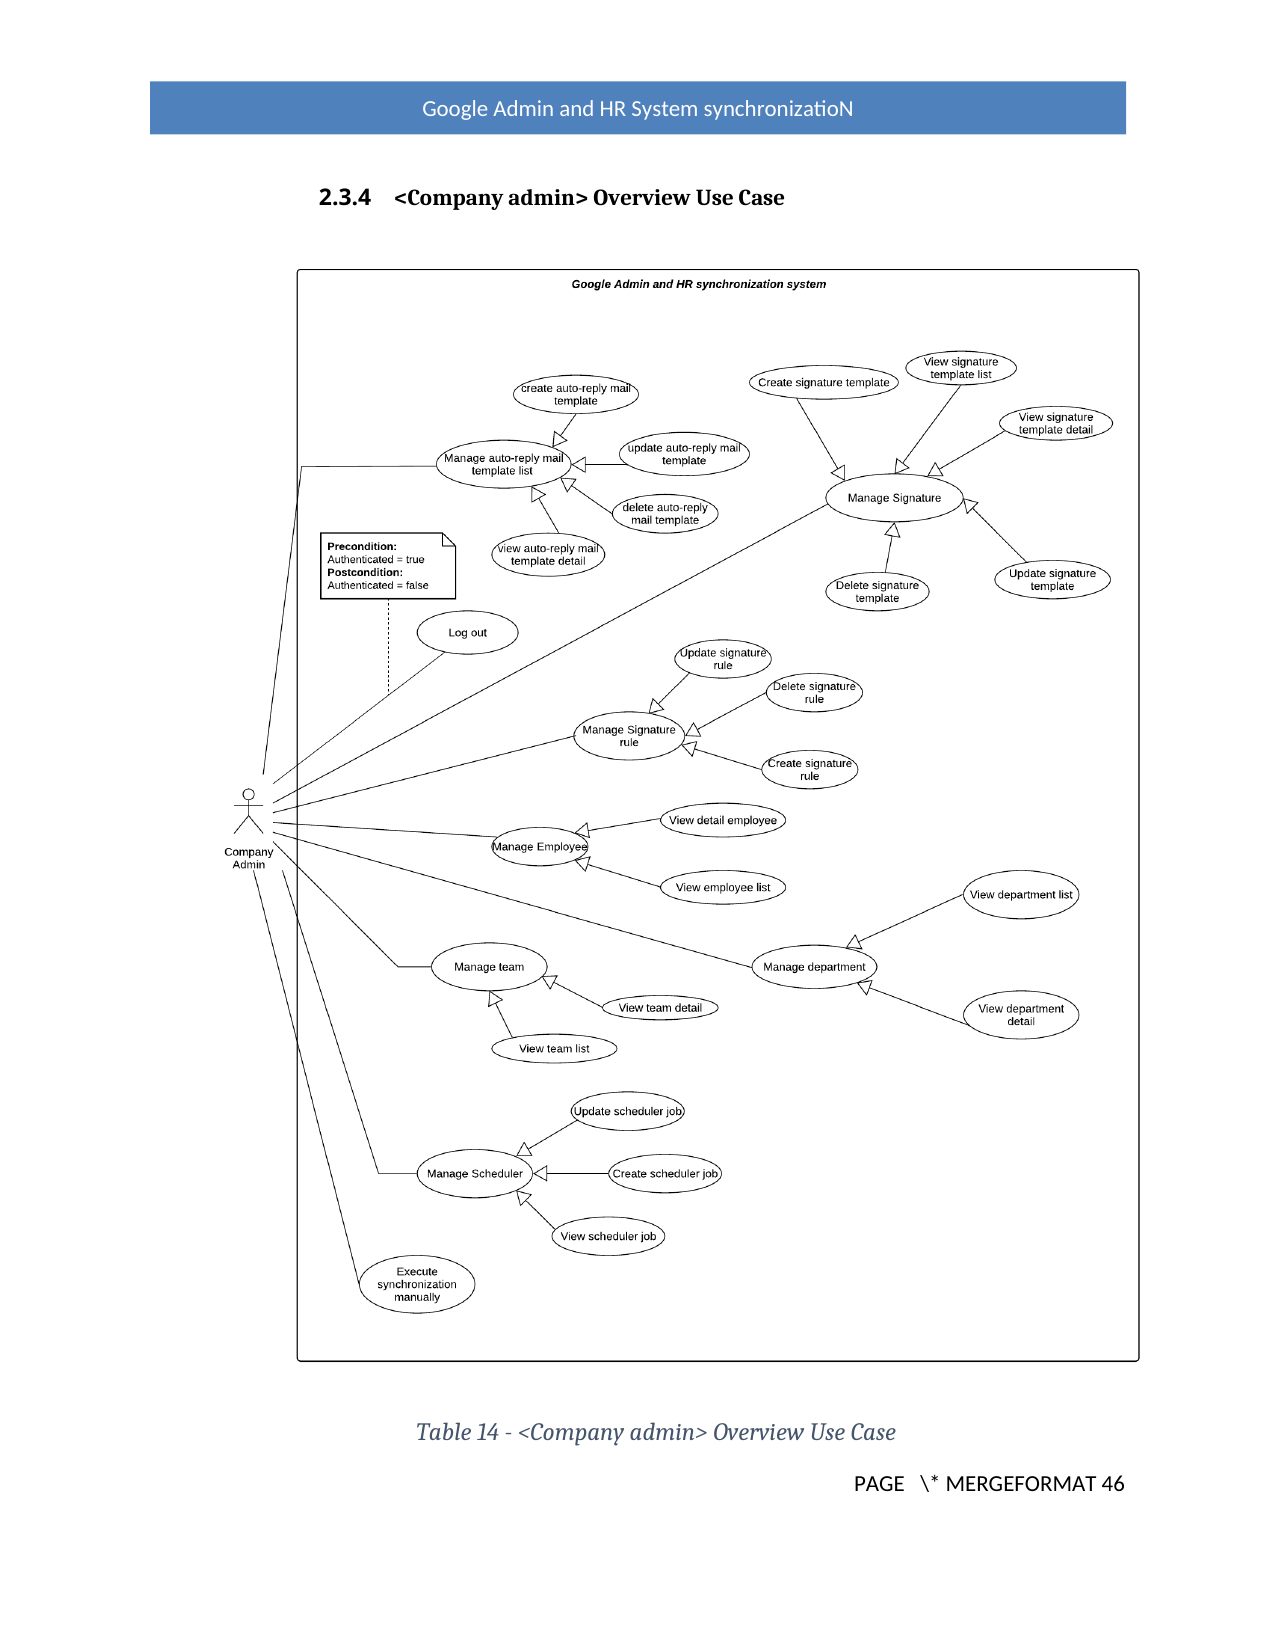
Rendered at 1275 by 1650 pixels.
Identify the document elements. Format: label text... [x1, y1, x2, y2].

subtitle <Company admin> Overview Use Case [319, 181, 1125, 212]
picture [187, 245, 1163, 1385]
text Table 14 - <Company admin> Overview Use Case [187, 1418, 1125, 1447]
